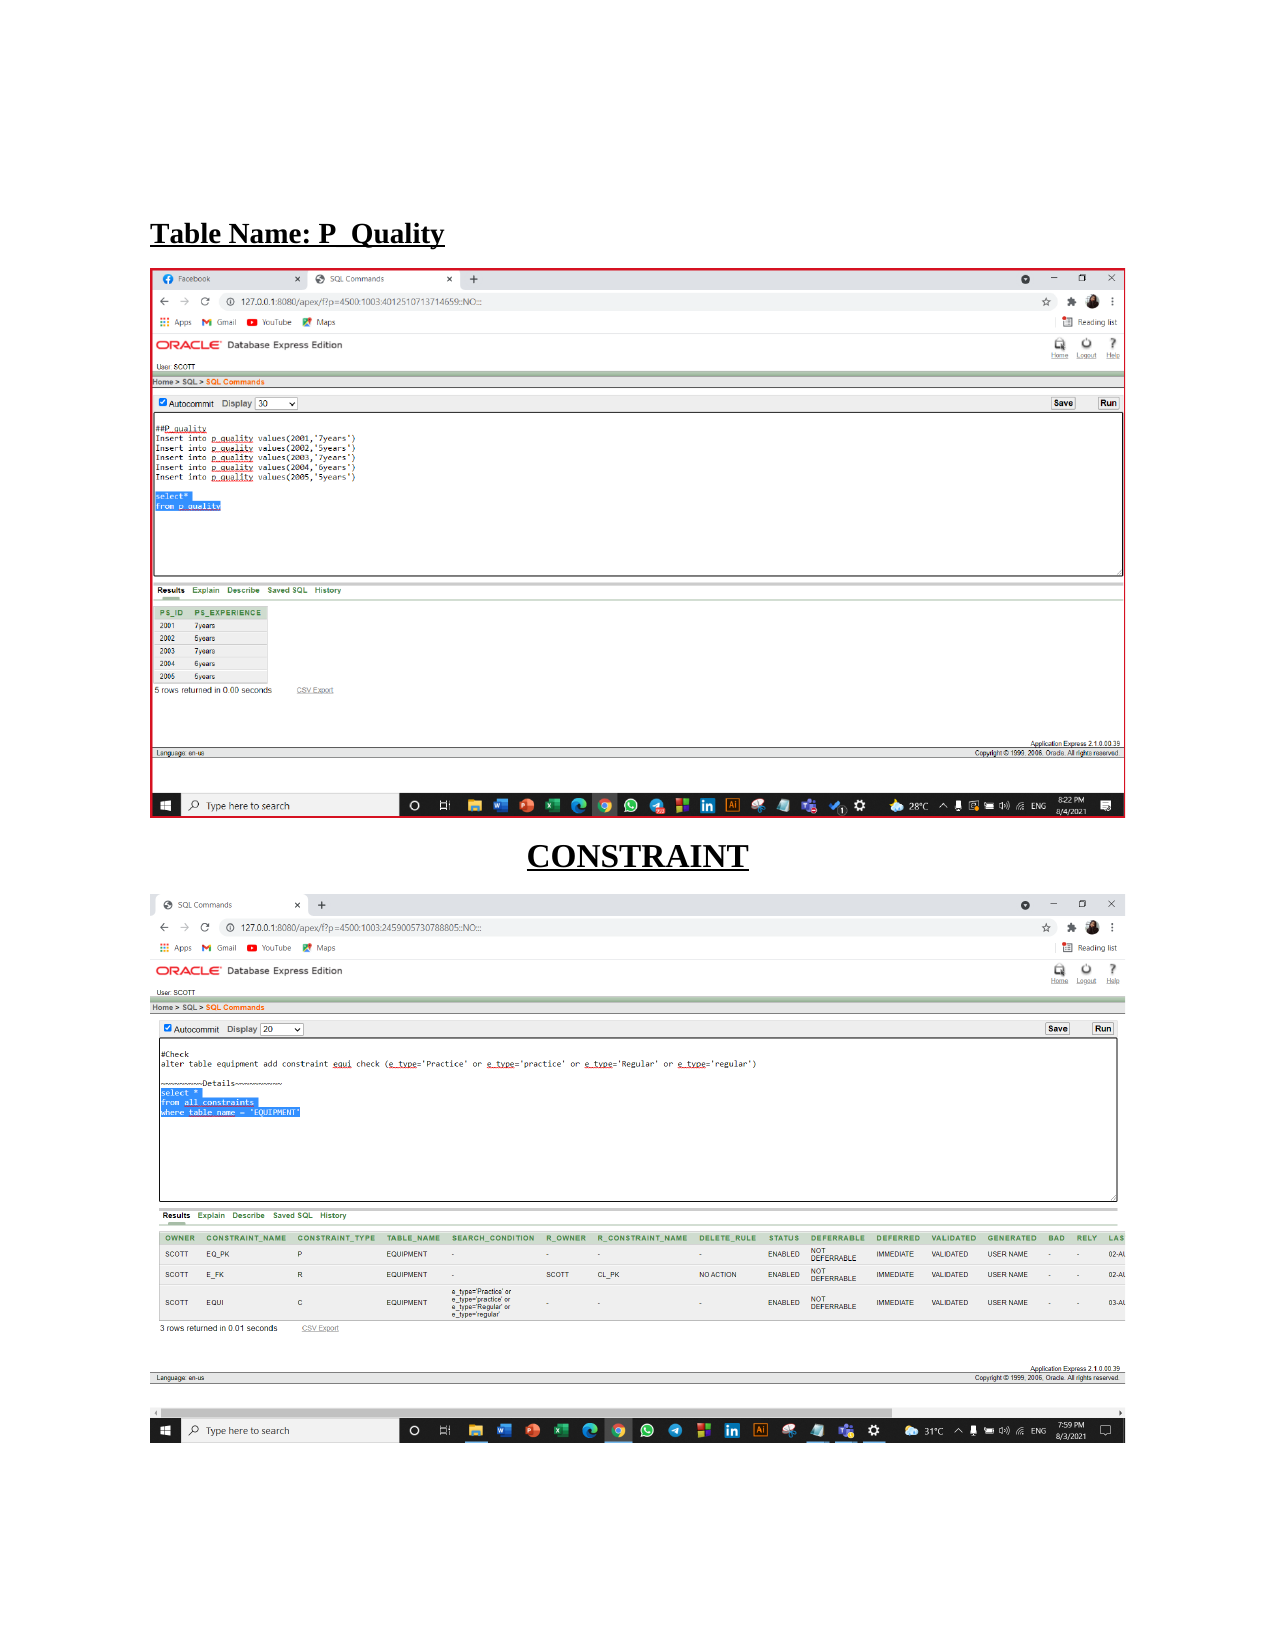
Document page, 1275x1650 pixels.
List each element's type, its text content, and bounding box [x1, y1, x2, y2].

text Table Name: P_Quality [150, 216, 1125, 250]
picture [150, 894, 1125, 1443]
picture [150, 268, 1125, 818]
text CONSTRAINT [150, 836, 1125, 874]
